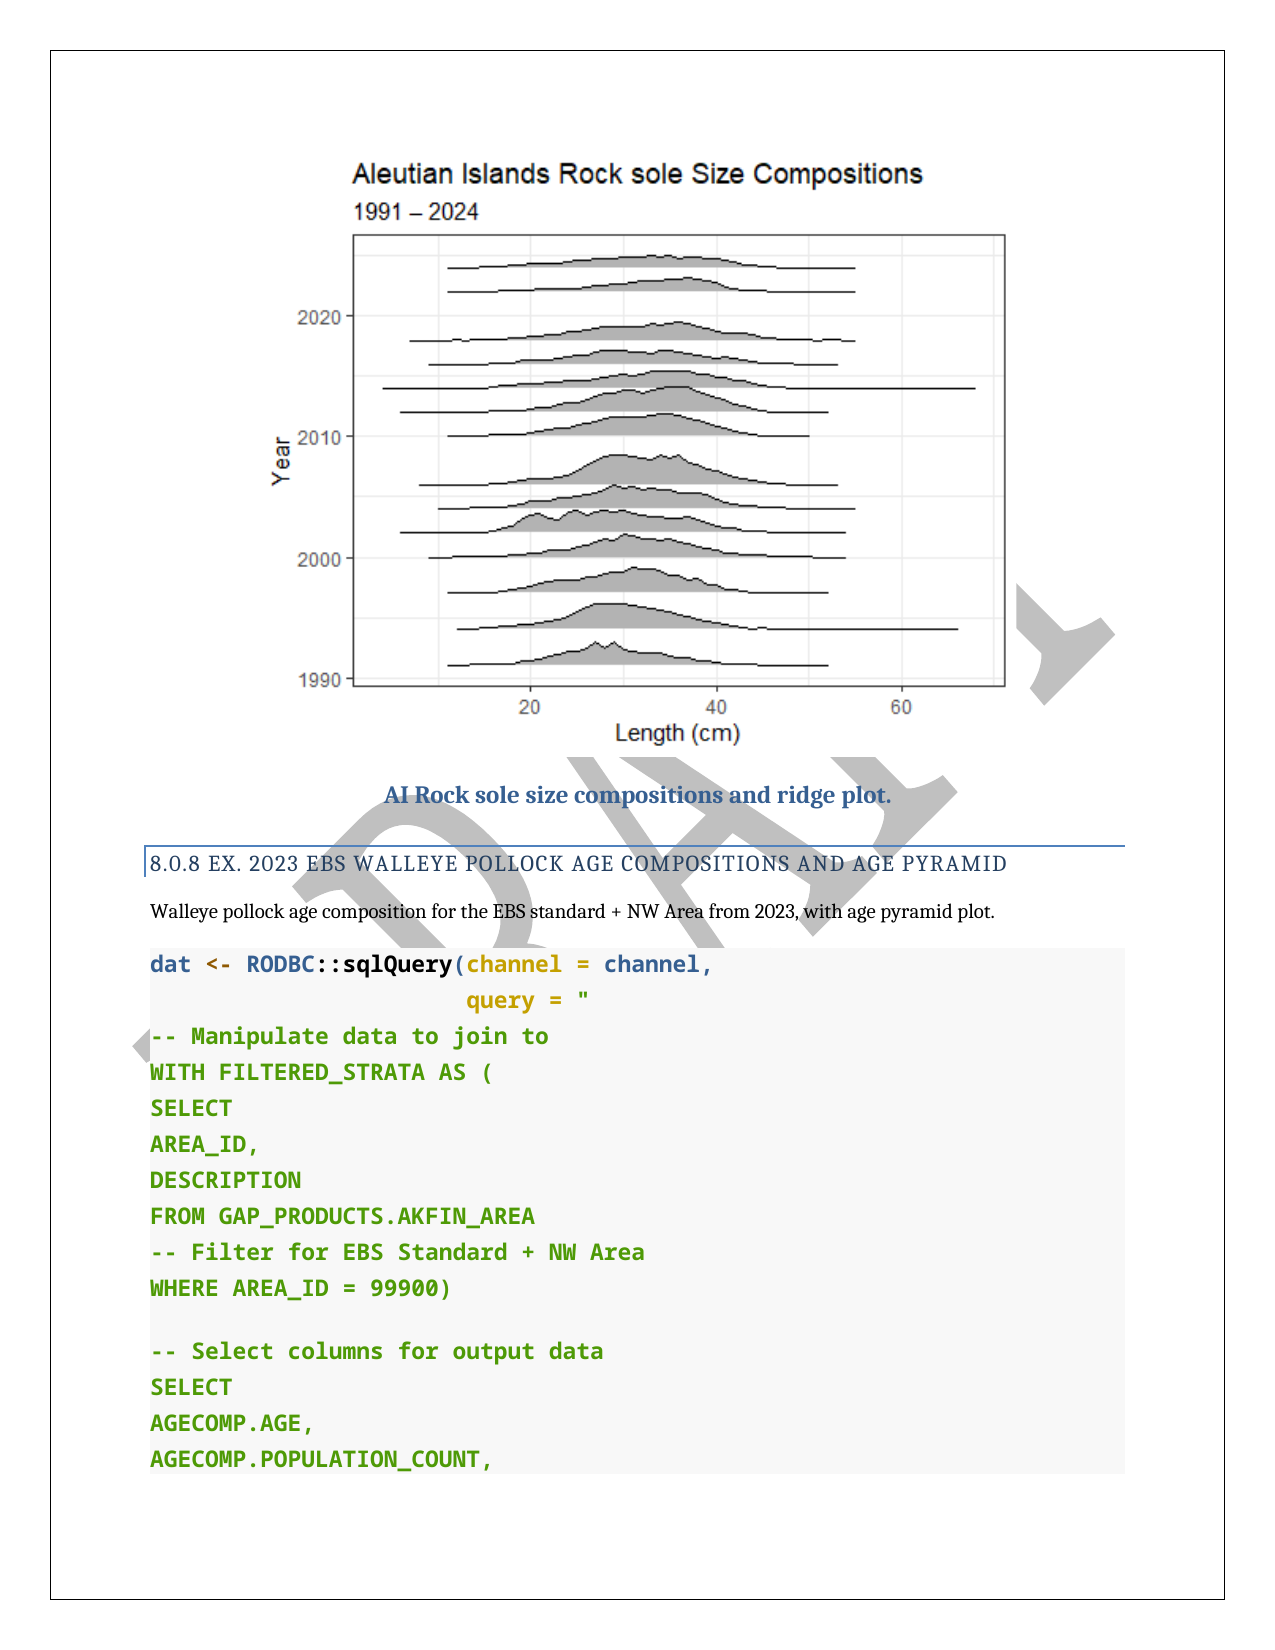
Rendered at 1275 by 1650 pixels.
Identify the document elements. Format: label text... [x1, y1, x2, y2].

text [150, 948, 1125, 1474]
text AI Rock sole size compositions and ridge plot. [150, 781, 1125, 809]
subtitle 8.0.8 Ex. 2023 EBS Walleye Pollock Age Compositions and Age Pyramid [146, 847, 1125, 877]
picture [258, 150, 1017, 757]
text Walleye pollock age composition for the EBS standard + NW Area from 2023, with age pyramid plot. [150, 900, 1125, 924]
